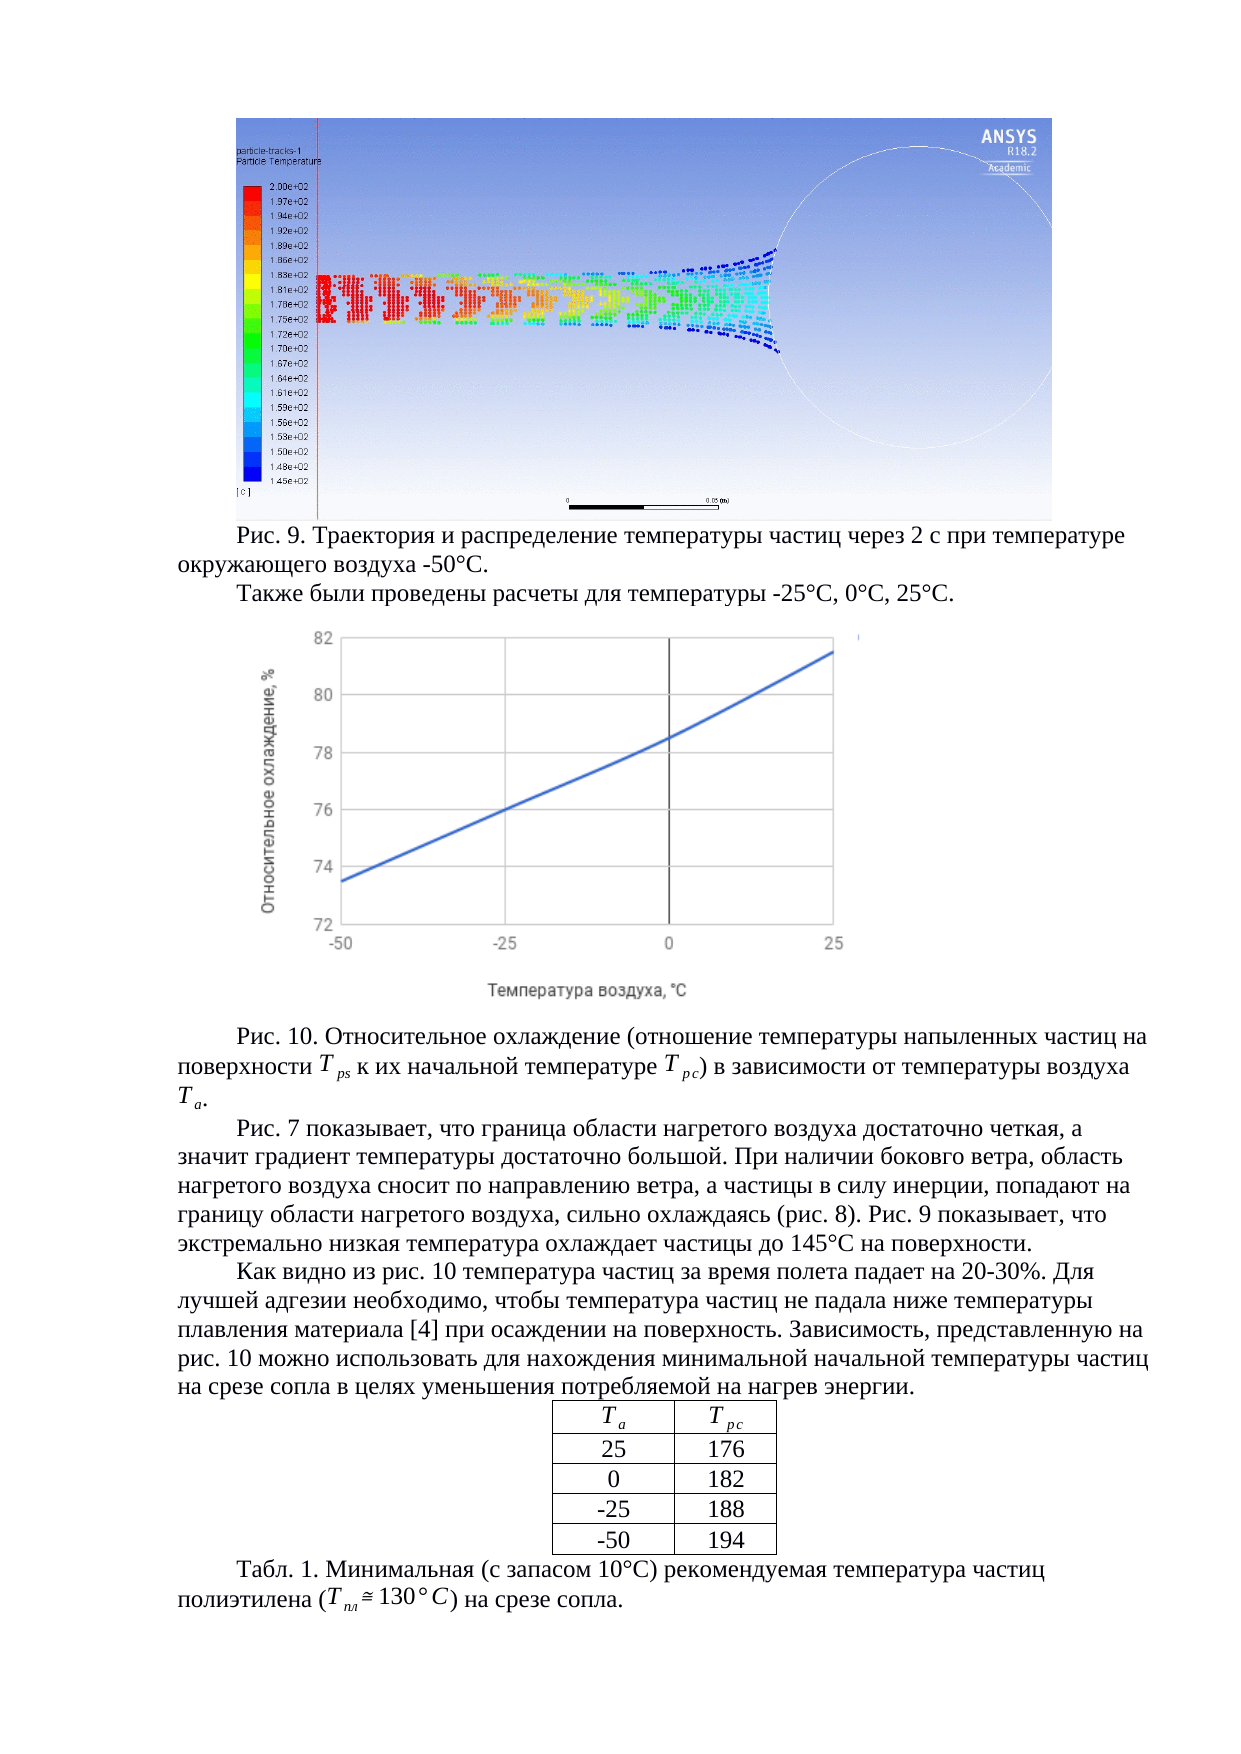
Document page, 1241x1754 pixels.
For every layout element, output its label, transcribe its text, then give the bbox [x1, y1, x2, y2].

table_cell -25 [553, 1494, 674, 1523]
text Рис. 7 показывает, что граница области нагретого воздуха достаточно четкая, а значит градиент температуры достаточно большой. При наличии боковго ветра, область нагретого воздуха сносит по направлению ветра, а частицы в силу инерции, попадают на границу области нагретого воздуха, сильно охлаждаясь (рис. 8). Рис. 9 показывает, что экстремально низкая температура охлаждает частицы до 145°C на поверхности. [177, 1113, 1152, 1256]
table_cell 0 [553, 1464, 674, 1493]
picture [236, 606, 860, 1022]
table_cell 188 [675, 1494, 776, 1523]
table_cell 25 [553, 1434, 674, 1463]
text Рис. 10. Относительное охлаждение (отношение температуры напыленных частиц на поверхности к их начальной температуре ) в зависимости от температуры воздуха . [177, 1021, 1152, 1113]
table_cell -50 [553, 1524, 674, 1553]
table_header [675, 1401, 776, 1433]
picture [236, 118, 1052, 521]
text Как видно из рис. 10 температура частиц за время полета падает на 20-30%. Для лучшей адгезии необходимо, чтобы температура частиц не падала ниже температуры плавления материала [4] при осаждении на поверхность. Зависимость, представленную на рис. 10 можно использовать для нахождения минимальной начальной температуры частиц на срезе сопла в целях уменьшения потребляемой на нагрев энергии. [177, 1256, 1152, 1400]
text Также были проведены расчеты для температуры -25°C, 0°C, 25°C. [177, 578, 1152, 607]
table_header [553, 1401, 674, 1433]
table_cell 176 [675, 1434, 776, 1463]
table_cell 194 [675, 1524, 776, 1553]
table_cell 182 [675, 1464, 776, 1493]
text Табл. 1. Минимальная (с запасом 10°C) рекомендуемая температура частиц полиэтилена () на срезе сопла. [177, 1554, 1152, 1614]
text Рис. 9. Траектория и распределение температуры частиц через 2 с при температуре окружающего воздуха -50°C. [177, 520, 1152, 578]
